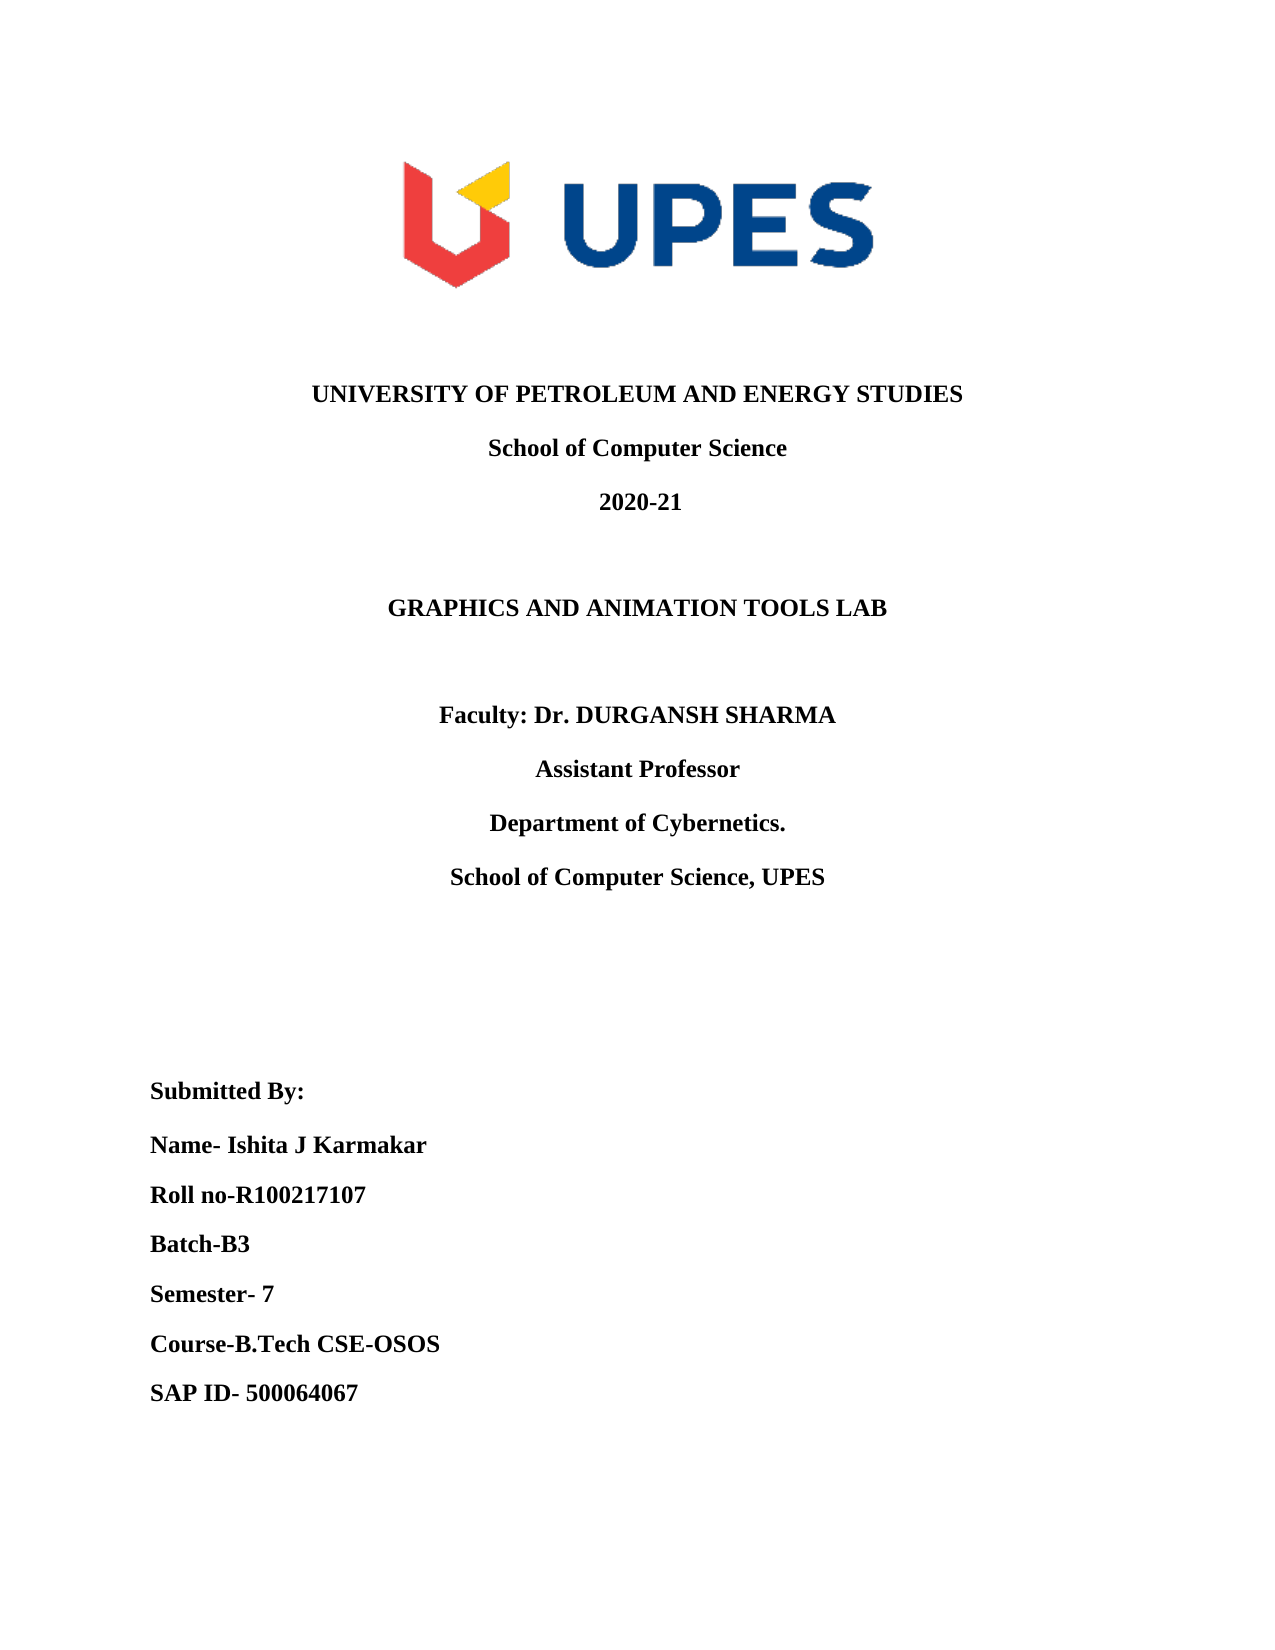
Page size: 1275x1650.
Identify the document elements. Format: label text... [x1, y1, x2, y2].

picture [380, 150, 895, 300]
text Assistant Professor [150, 754, 1125, 783]
text Faculty: Dr. DURGANSH SHARMA [150, 700, 1125, 729]
text 2020-21 [150, 487, 1125, 515]
text SAP ID- 500064067 [150, 1378, 1125, 1407]
text Department of Cybernetics. [150, 808, 1125, 837]
text GRAPHICS AND ANIMATION TOOLS LAB [150, 593, 1125, 622]
text Semester- 7 [150, 1279, 1125, 1308]
text Roll no-R100217107 [150, 1180, 1125, 1209]
text Submitted By: [150, 1076, 1125, 1105]
text Course-B.Tech CSE-OSOS [150, 1329, 1125, 1357]
text Batch-B3 [150, 1229, 1125, 1258]
text School of Computer Science [150, 433, 1125, 461]
text School of Computer Science, UPES [150, 862, 1125, 891]
text UNIVERSITY OF PETROLEUM AND ENERGY STUDIES [150, 379, 1125, 408]
text Name- Ishita J Karmakar [150, 1130, 1125, 1159]
